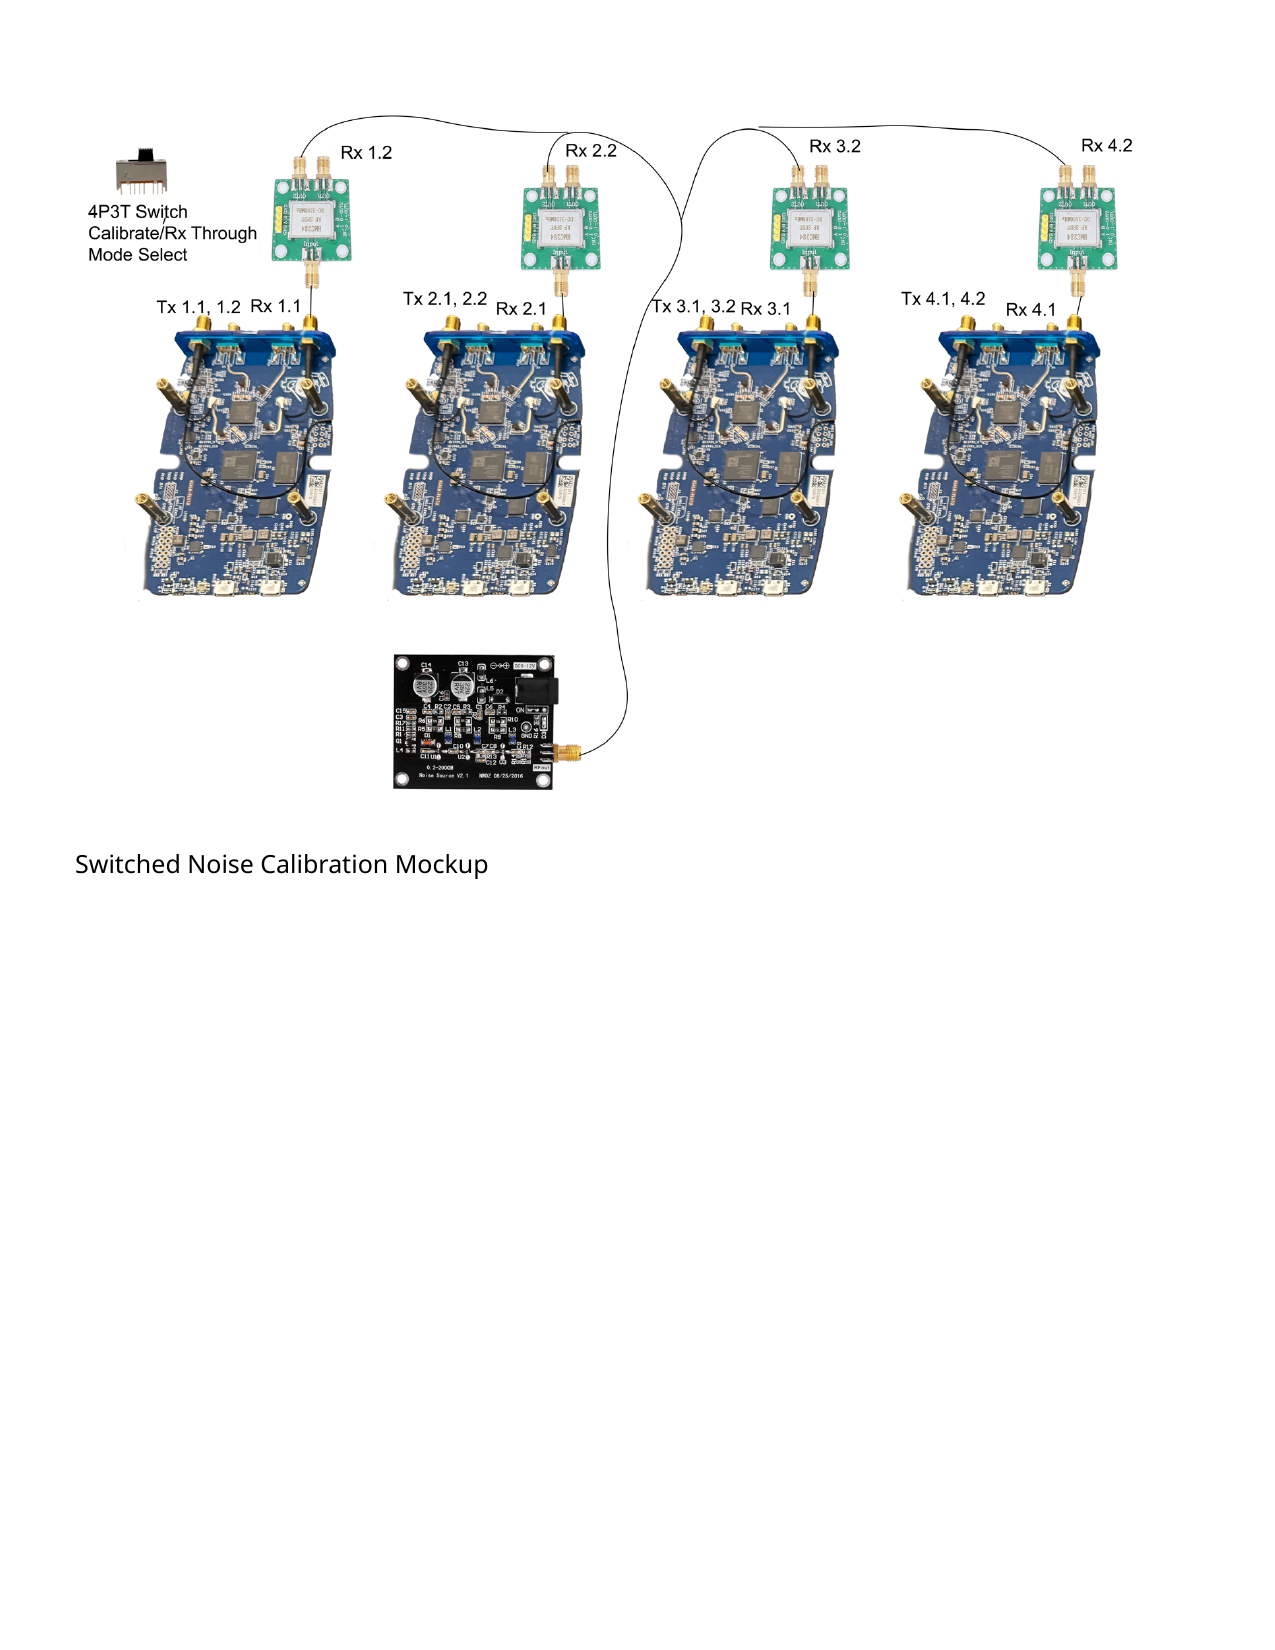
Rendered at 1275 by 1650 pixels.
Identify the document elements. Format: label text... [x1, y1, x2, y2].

picture [75, 75, 1191, 825]
text Switched Noise Calibration Mockup [75, 847, 1200, 881]
